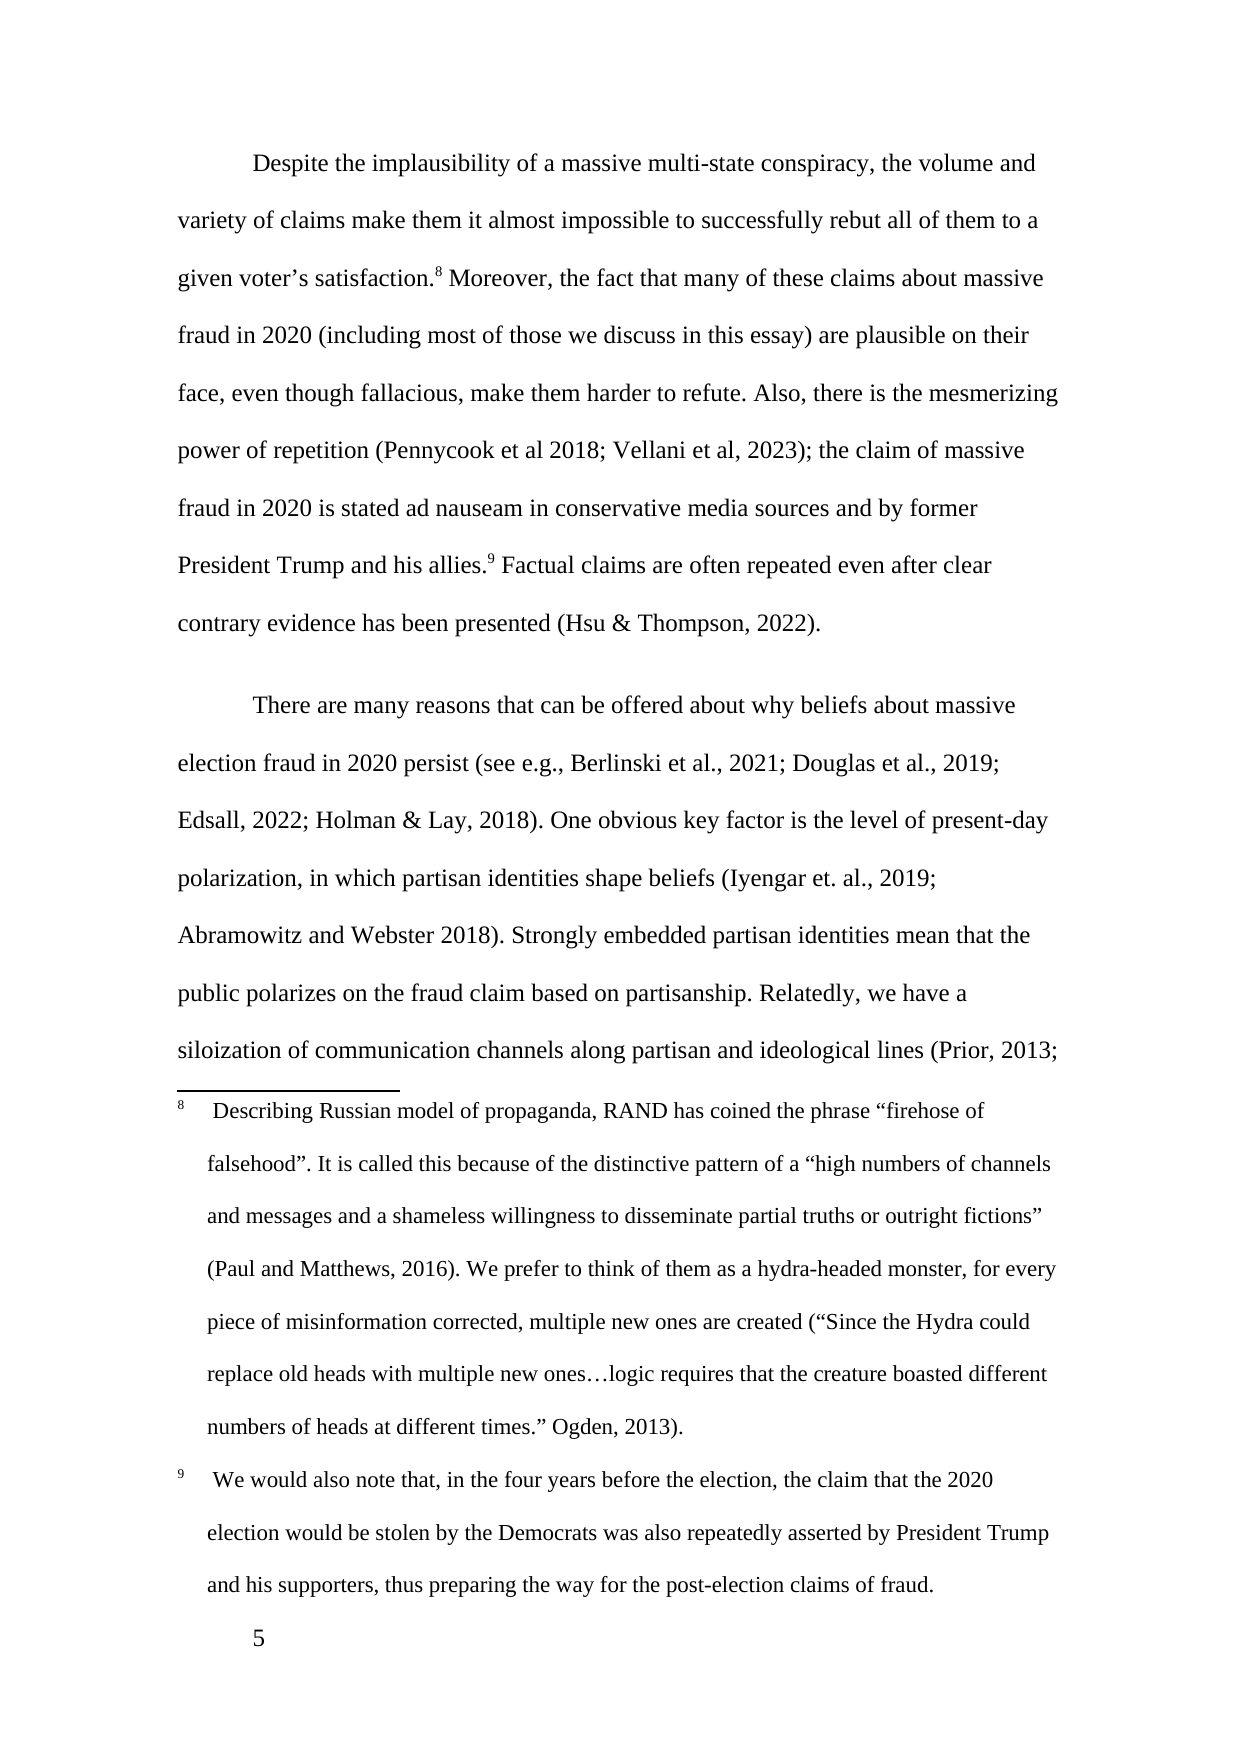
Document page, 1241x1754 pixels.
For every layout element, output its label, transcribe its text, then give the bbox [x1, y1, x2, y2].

text Despite the implausibility of a massive multi-state conspiracy, the volume and variety of claims make them it almost impossible to successfully rebut all of them to a given voter’s satisfaction. Moreover, the fact that many of these claims about massive fraud in 2020 (including most of those we discuss in this essay) are plausible on their face, even though fallacious, make them harder to refute. Also, there is the mesmerizing power of repetition (Pennycook et al 2018; Vellani et al, 2023); the claim of massive fraud in 2020 is stated ad nauseam in conservative media sources and by former President Trump and his allies. Factual claims are often repeated even after clear contrary evidence has been presented (Hsu & Thompson, 2022). [177, 148, 1063, 636]
text There are many reasons that can be offered about why beliefs about massive election fraud in 2020 persist (see e.g., Berlinski et al., 2021; Douglas et al., 2019; Edsall, 2022; Holman & Lay, 2018). One obvious key factor is the level of present-day polarization, in which partisan identities shape beliefs (Iyengar et. al., 2019; Abramowitz and Webster 2018). Strongly embedded partisan identities mean that the public polarizes on the fraud claim based on partisanship. Relatedly, we have a siloization of communication channels along partisan and ideological lines (Prior, 2013; Robertson et. al. 2023). The fraud claims are echoed as indisputable by a multiplicity of sources that some voters trust (see above about Dominion and Fox News). Relatedly, Lenz (2012), among others, has shown that the public changes its policy views to match the politicians they support (e.g., attitudes toward Russia among Republicans track Trump’s changing views about Putin). Also, sources supporting the claim of Trump’s having won the 2020 election denigrate the reliability of the mainstream media who refute the fraud claim and insist that the mainstream media are simply partisan mouthpieces for the Democrats. [177, 690, 1063, 1064]
